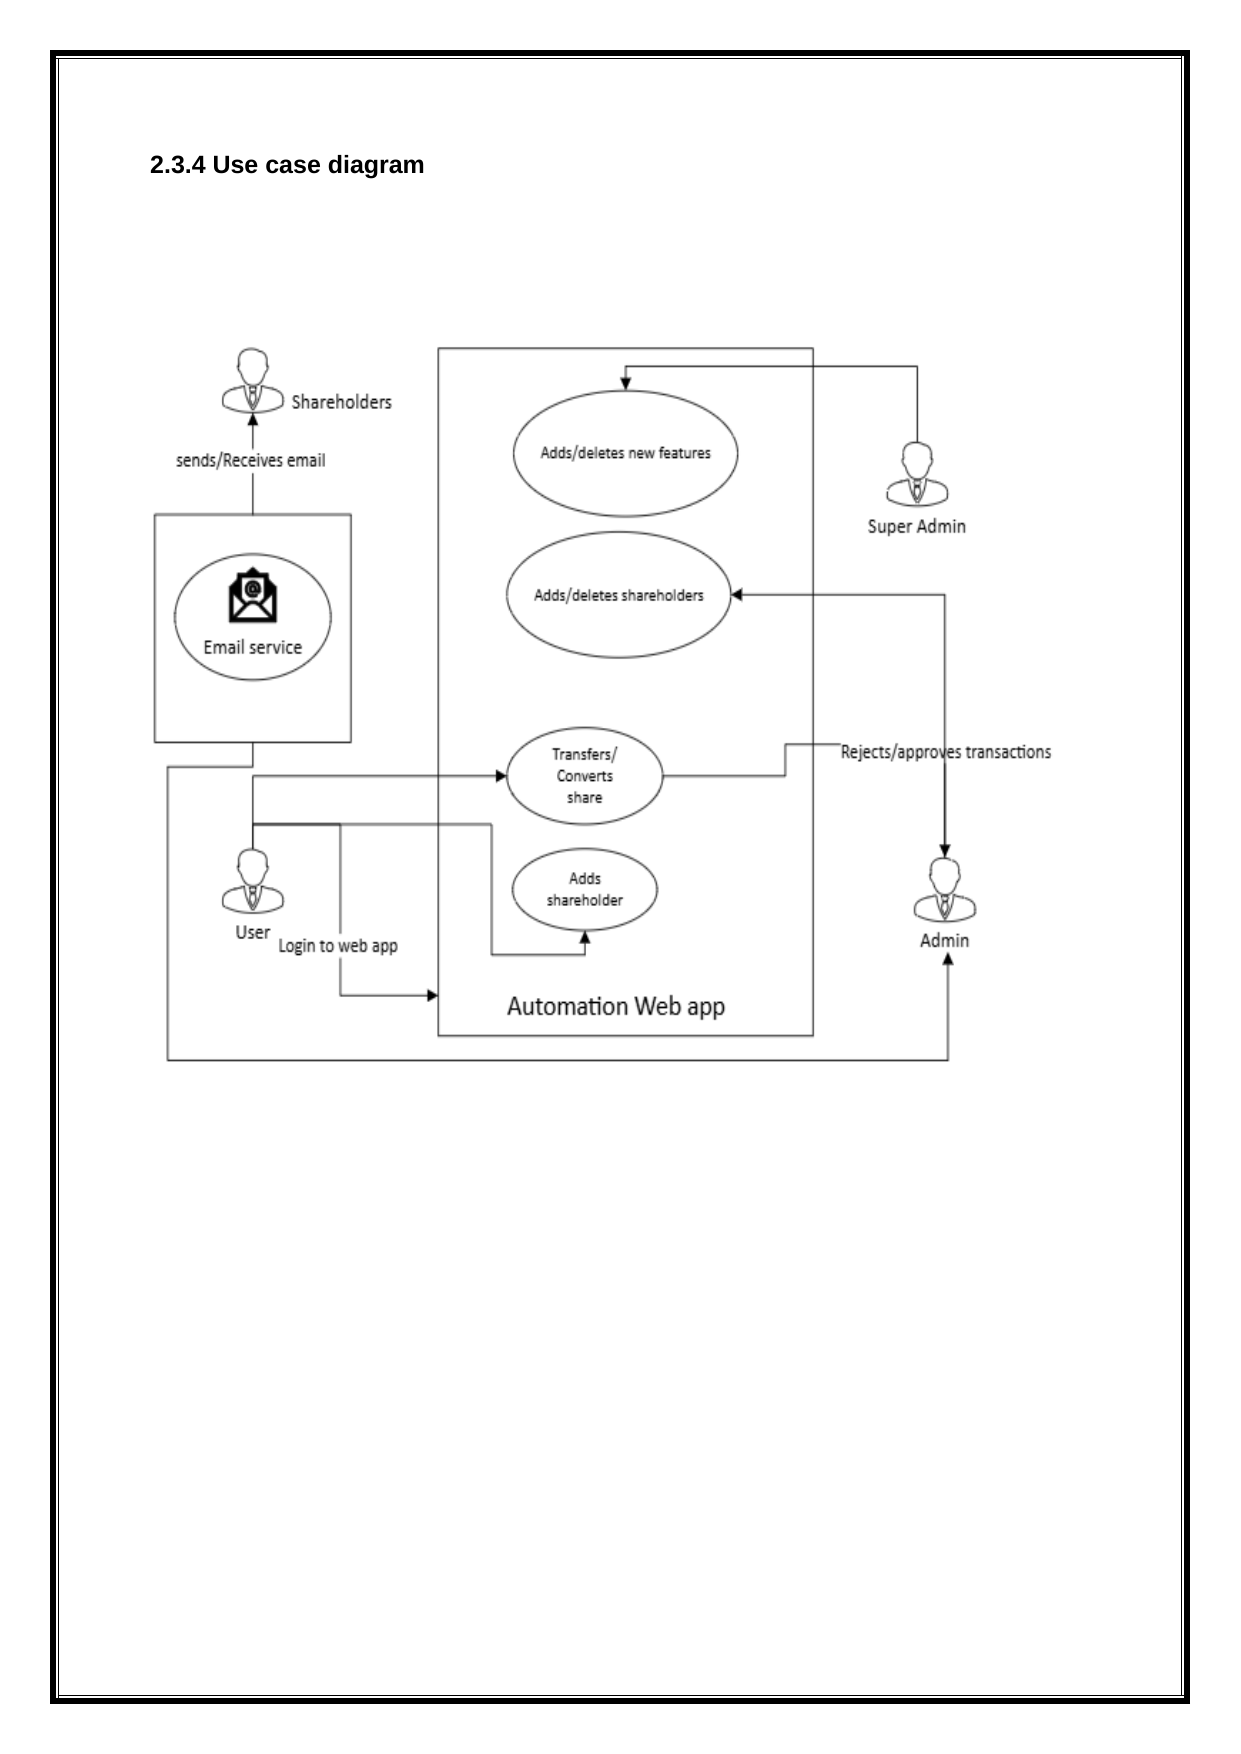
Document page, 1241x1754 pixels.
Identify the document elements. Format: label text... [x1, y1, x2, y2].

picture [94, 283, 1088, 1108]
subtitle 2.3.4 Use case diagram [150, 150, 1090, 179]
